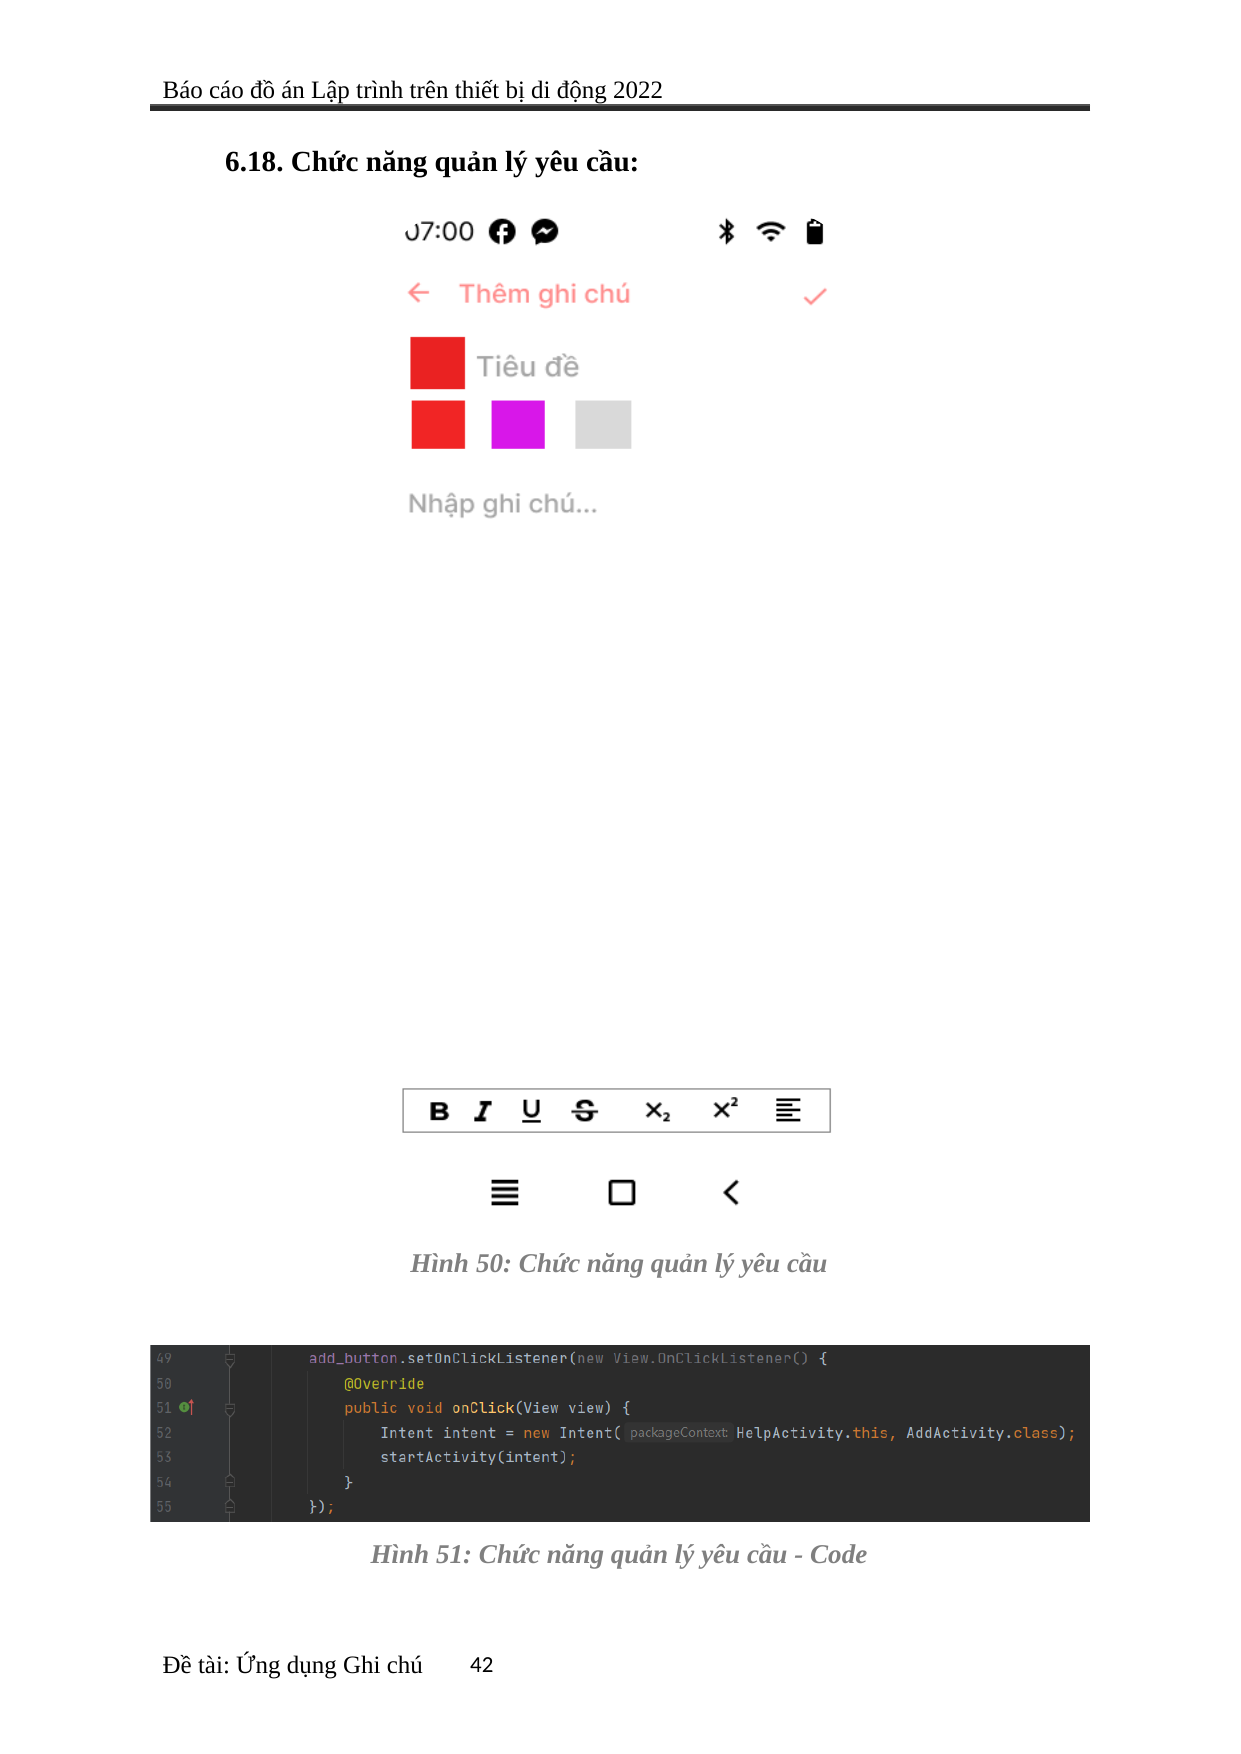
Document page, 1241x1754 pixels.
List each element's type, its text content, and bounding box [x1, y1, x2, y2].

list Chức năng quản lý yêu cầu: [150, 144, 1090, 178]
picture [150, 1345, 1090, 1522]
list Hình 51: Chức năng quản lý yêu cầu - Code [150, 1538, 1090, 1569]
list Hình 50: Chức năng quản lý yêu cầu [150, 1247, 1090, 1279]
picture [380, 211, 859, 1227]
